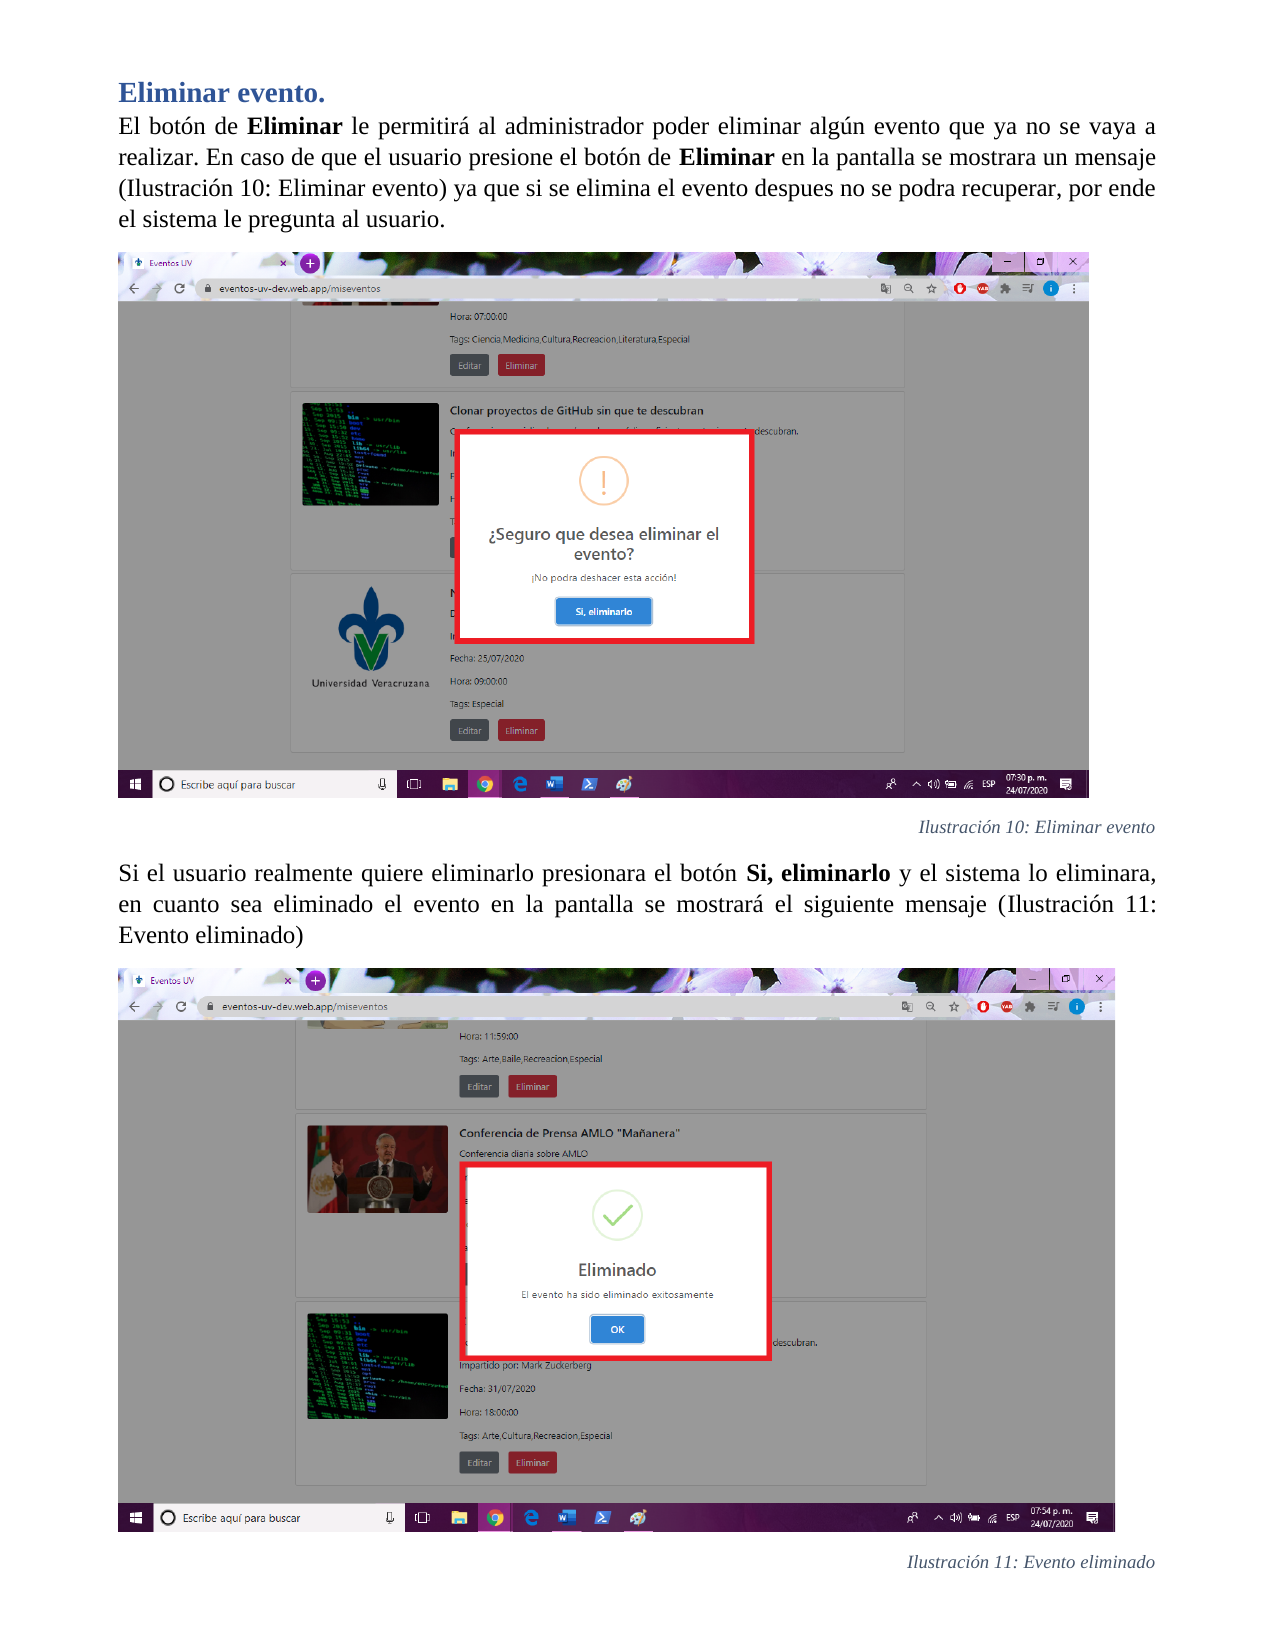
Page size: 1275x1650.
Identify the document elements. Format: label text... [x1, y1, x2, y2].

text Ilustración 10: Eliminar evento [118, 816, 1157, 838]
picture [118, 968, 1116, 1532]
picture [118, 252, 1089, 798]
text El botón de Eliminar le permitirá al administrador poder eliminar algún evento que ya no se vaya a realizar. En caso de que el usuario presione el botón de Eliminar en la pantalla se mostrara un mensaje (Ilustración 10: Eliminar evento) ya que si se elimina el evento despues no se podra recuperar, por ende el sistema le pregunta al usuario. [118, 111, 1157, 233]
subtitle Eliminar evento. [118, 75, 1157, 108]
text Si el usuario realmente quiere eliminarlo presionara el botón Si, eliminarlo y el sistema lo eliminara, en cuanto sea eliminado el evento en la pantalla se mostrará el siguiente mensaje (Ilustración 11: Evento eliminado) [118, 858, 1157, 949]
text Ilustración 11: Evento eliminado [118, 1551, 1157, 1572]
